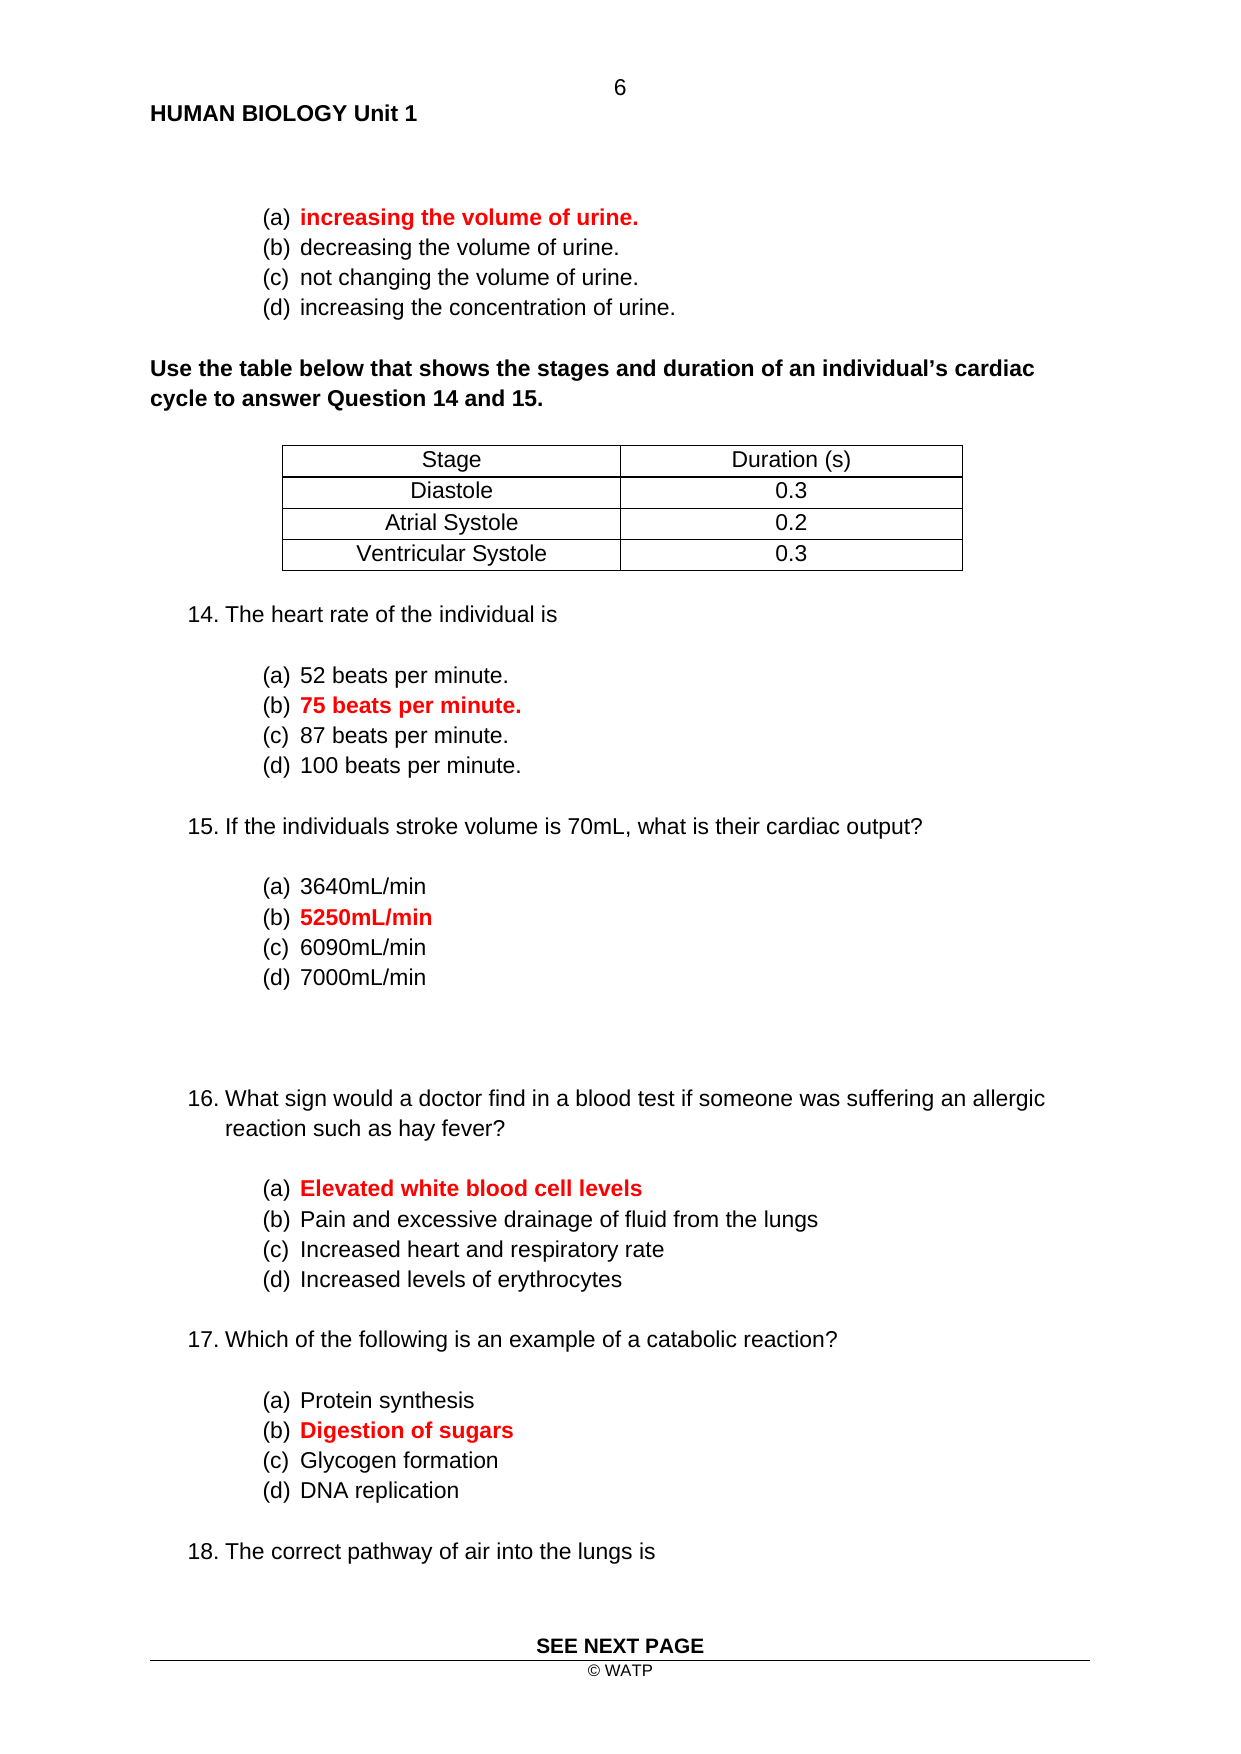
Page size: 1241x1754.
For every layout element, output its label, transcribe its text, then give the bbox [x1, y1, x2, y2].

table_cell Ventricular Systole [283, 540, 620, 570]
table_cell 0.2 [621, 509, 962, 539]
list The heart rate of the individual is [187, 601, 1090, 628]
list 75 beats per minute. [262, 692, 1090, 718]
text Use the table below that shows the stages and duration of an individual’s cardiac cycle to answer Question 14 and 15. [150, 354, 1090, 411]
list Digestion of sugars [262, 1417, 1090, 1443]
list 3640mL/min [262, 873, 1090, 899]
list Glycogen formation [262, 1447, 1090, 1473]
list 100 beats per minute. [262, 752, 1090, 779]
list Pain and excessive drainage of fluid from the lungs [262, 1206, 1090, 1232]
table_cell 0.3 [621, 540, 962, 570]
list Which of the following is an example of a catabolic reaction? [187, 1326, 1090, 1353]
list 87 beats per minute. [262, 722, 1090, 748]
list 52 beats per minute. [262, 662, 1090, 688]
list Increased heart and respiratory rate [262, 1236, 1090, 1262]
table_cell Diastole [283, 478, 620, 508]
list If the individuals stroke volume is 70mL, what is their cardiac output? [187, 813, 1090, 839]
table_header Duration (s) [621, 446, 962, 476]
list decreasing the volume of urine. [262, 234, 1090, 260]
table_cell 0.3 [621, 478, 962, 508]
table_header Stage [283, 446, 620, 476]
list What sign would a doctor find in a blood test if someone was suffering an allergic reaction such as hay fever? [187, 1085, 1090, 1141]
table_cell Atrial Systole [283, 509, 620, 539]
list Protein synthesis [262, 1387, 1090, 1413]
list 6090mL/min [262, 934, 1090, 960]
list Elevated white blood cell levels [262, 1175, 1090, 1202]
list The correct pathway of air into the lungs is [187, 1538, 1090, 1564]
list 7000mL/min [262, 964, 1090, 990]
list 5250mL/min [262, 903, 1090, 930]
list not changing the volume of urine. [262, 264, 1090, 290]
list Increased levels of erythrocytes [262, 1266, 1090, 1292]
list DNA replication [262, 1477, 1090, 1504]
list increasing the volume of urine. [262, 203, 1090, 230]
list increasing the concentration of urine. [262, 294, 1090, 320]
